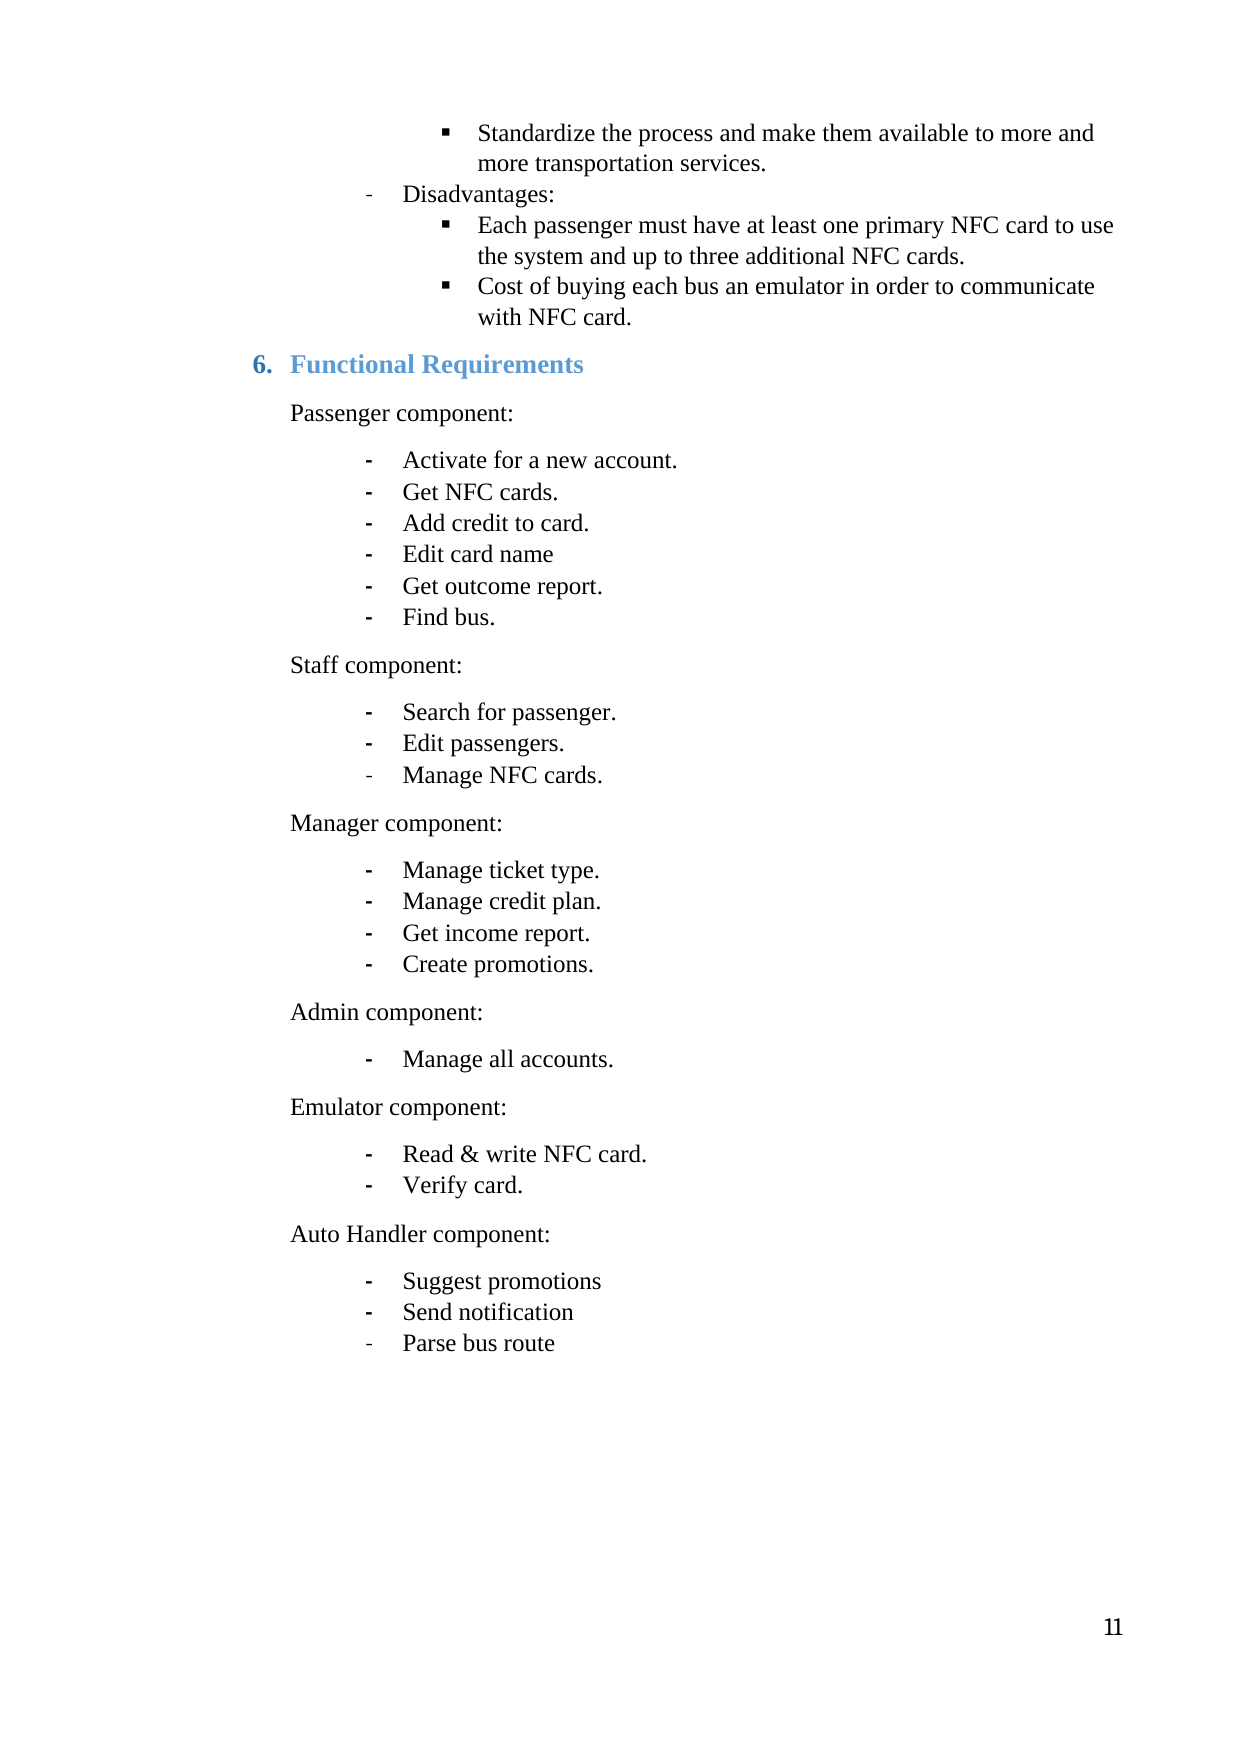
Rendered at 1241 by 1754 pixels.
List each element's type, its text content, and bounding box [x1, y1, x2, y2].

list Activate for a new account. [365, 445, 1122, 475]
text Admin component: [290, 997, 1122, 1026]
list Read & write NFC card. [365, 1139, 1122, 1169]
list Get NFC cards. [365, 477, 1122, 506]
text Emulator component: [290, 1092, 1122, 1121]
list Disadvantages: [365, 179, 1122, 208]
list Create promotions. [365, 949, 1122, 979]
text Staff component: [290, 650, 1122, 679]
list Manage NFC cards. [365, 760, 1122, 789]
list Manage all accounts. [365, 1044, 1122, 1074]
text Auto Handler component: [290, 1219, 1122, 1247]
subtitle Functional Requirements [252, 349, 1122, 380]
list Verify card. [365, 1171, 1122, 1200]
list Standardize the process and make them available to more and more transportation services. [440, 118, 1122, 177]
list Edit card name [365, 539, 1122, 569]
list Get income report. [365, 918, 1122, 947]
list Find bus. [365, 602, 1122, 632]
list Get outcome report. [365, 571, 1122, 600]
list Manage ticket type. [365, 855, 1122, 884]
list Suggest promotions [365, 1266, 1122, 1295]
list Each passenger must have at least one primary NFC card to use the system and up to three additional NFC cards. [440, 210, 1122, 269]
list Parse bus route [365, 1328, 1122, 1358]
text Passenger component: [290, 398, 1122, 427]
list Search for passenger. [365, 697, 1122, 727]
list Send notification [365, 1297, 1122, 1327]
list Manage credit plan. [365, 886, 1122, 916]
text Manager component: [290, 808, 1122, 837]
list Add credit to card. [365, 508, 1122, 538]
list Edit passengers. [365, 728, 1122, 758]
list Cost of buying each bus an emulator in order to communicate with NFC card. [440, 271, 1122, 330]
